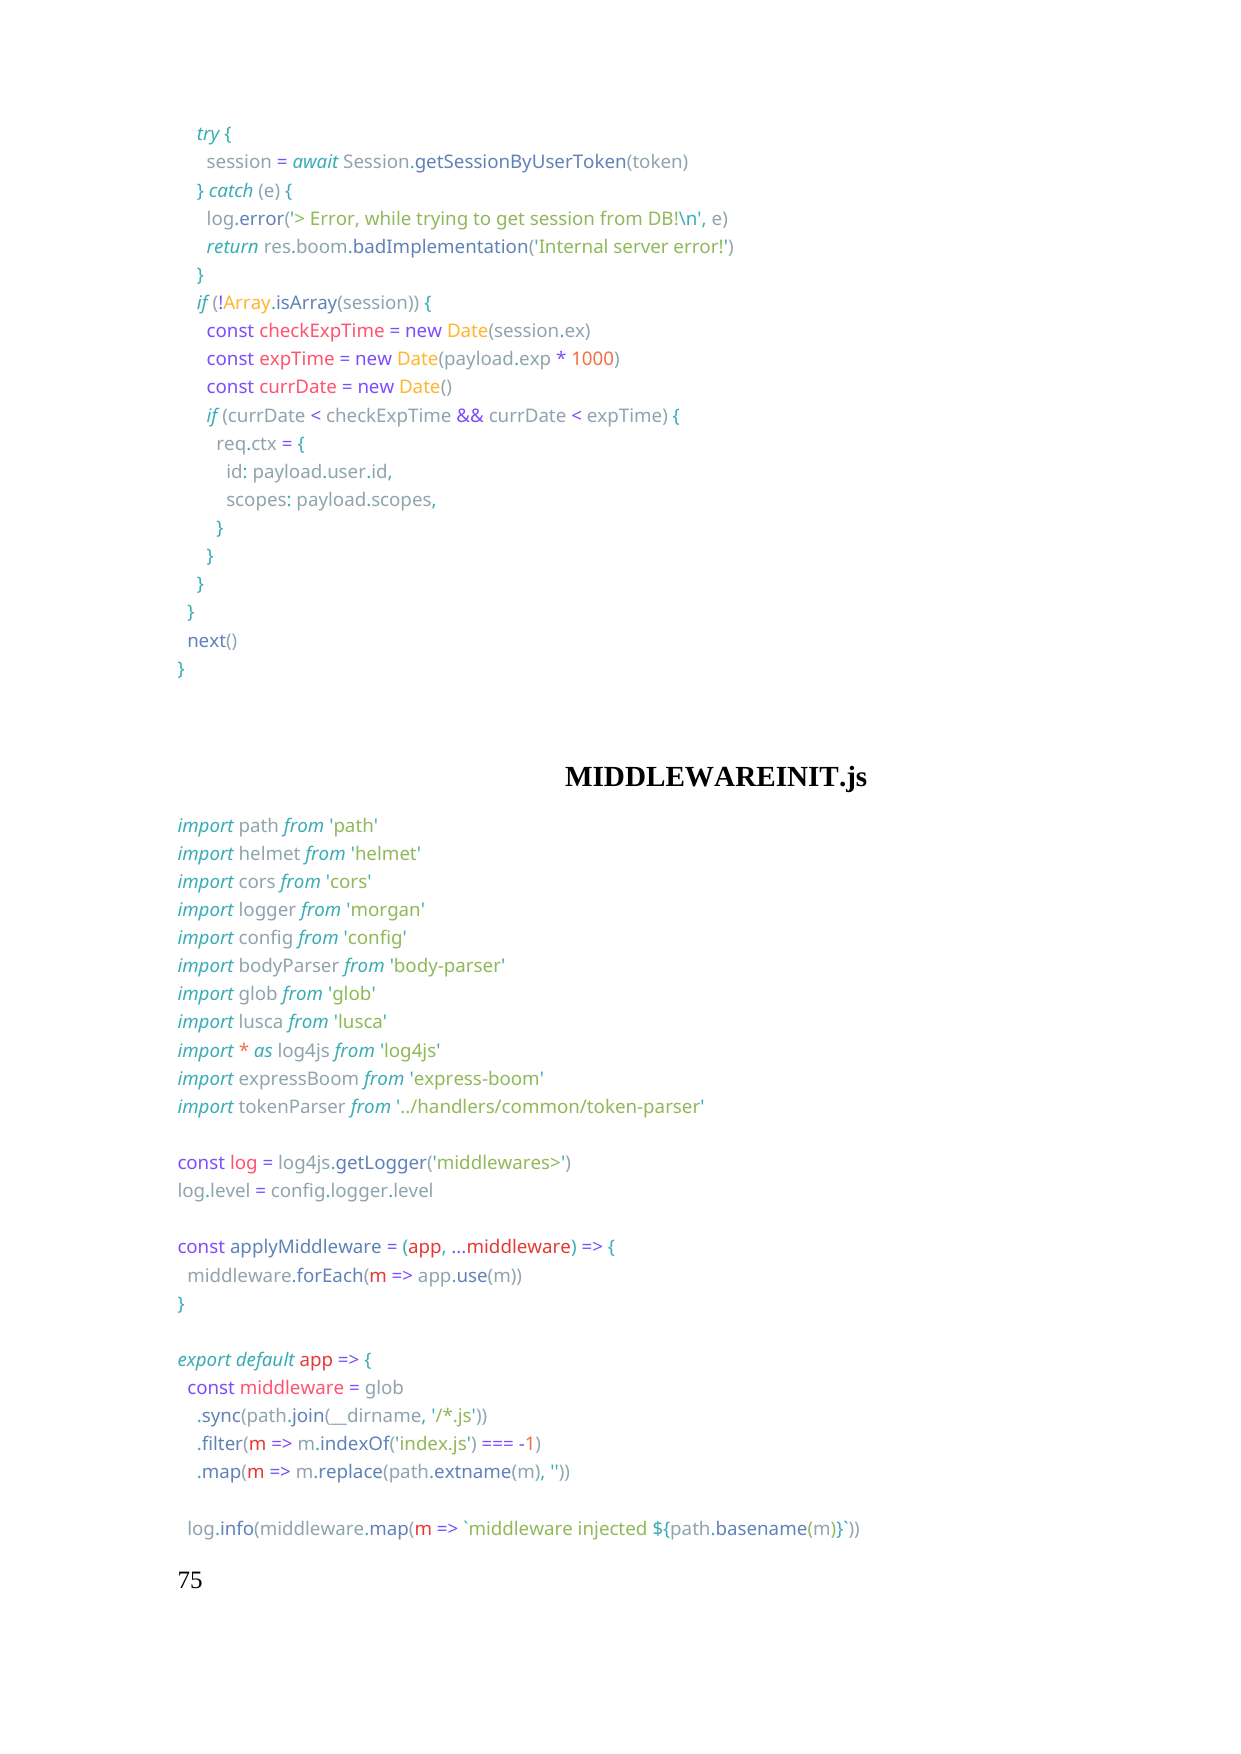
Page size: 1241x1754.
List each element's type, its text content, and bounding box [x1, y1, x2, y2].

text return res.boom.badImplementation('Internal server error!') [177, 231, 1181, 259]
text import tokenParser from '../handlers/common/token-parser' [177, 1091, 1181, 1119]
text log.error('> Error, while trying to get session from DB!\n', e) [177, 202, 1181, 231]
text const expTime = new Date(payload.exp * 1000) [177, 343, 1181, 371]
text import lusca from 'lusca' [177, 1006, 1181, 1034]
text log.level = config.logger.level [177, 1175, 1181, 1203]
text MIDDLEWAREINIT.js [177, 759, 1181, 793]
text export default app => { [177, 1344, 1181, 1372]
text const middleware = glob [177, 1372, 1181, 1400]
text log.info(middleware.map(m => `middleware injected ${path.basename(m)}`)) [177, 1512, 1181, 1541]
text import config from 'config' [177, 922, 1181, 950]
text } [177, 512, 1181, 540]
text import glob from 'glob' [177, 978, 1181, 1006]
text const currDate = new Date() [177, 371, 1181, 399]
text id: payload.user.id, [177, 456, 1181, 484]
text } [177, 259, 1181, 287]
text import expressBoom from 'express-boom' [177, 1062, 1181, 1091]
text import helmet from 'helmet' [177, 837, 1181, 866]
text const applyMiddleware = (app, ...middleware) => { [177, 1231, 1181, 1259]
text import * as log4js from 'log4js' [177, 1034, 1181, 1062]
text session = await Session.getSessionByUserToken(token) [177, 146, 1181, 174]
text } [177, 1287, 1181, 1316]
text scopes: payload.scopes, [177, 484, 1181, 512]
text } [177, 596, 1181, 624]
text if (!Array.isArray(session)) { [177, 287, 1181, 315]
text import bodyParser from 'body-parser' [177, 950, 1181, 978]
text if (currDate < checkExpTime && currDate < expTime) { [177, 399, 1181, 427]
text import logger from 'morgan' [177, 894, 1181, 922]
text } [177, 652, 1181, 681]
text } catch (e) { [177, 174, 1181, 202]
text .map(m => m.replace(path.extname(m), '')) [177, 1456, 1181, 1484]
text req.ctx = { [177, 427, 1181, 456]
text middleware.forEach(m => app.use(m)) [177, 1259, 1181, 1287]
text try { [177, 118, 1181, 146]
text import cors from 'cors' [177, 866, 1181, 894]
text import path from 'path' [177, 809, 1181, 837]
text .filter(m => m.indexOf('index.js') === -1) [177, 1428, 1181, 1456]
text } [177, 540, 1181, 568]
text const log = log4js.getLogger('middlewares>') [177, 1147, 1181, 1175]
text next() [177, 624, 1181, 652]
text const checkExpTime = new Date(session.ex) [177, 315, 1181, 343]
text .sync(path.join(__dirname, '/*.js')) [177, 1400, 1181, 1428]
text } [177, 568, 1181, 596]
